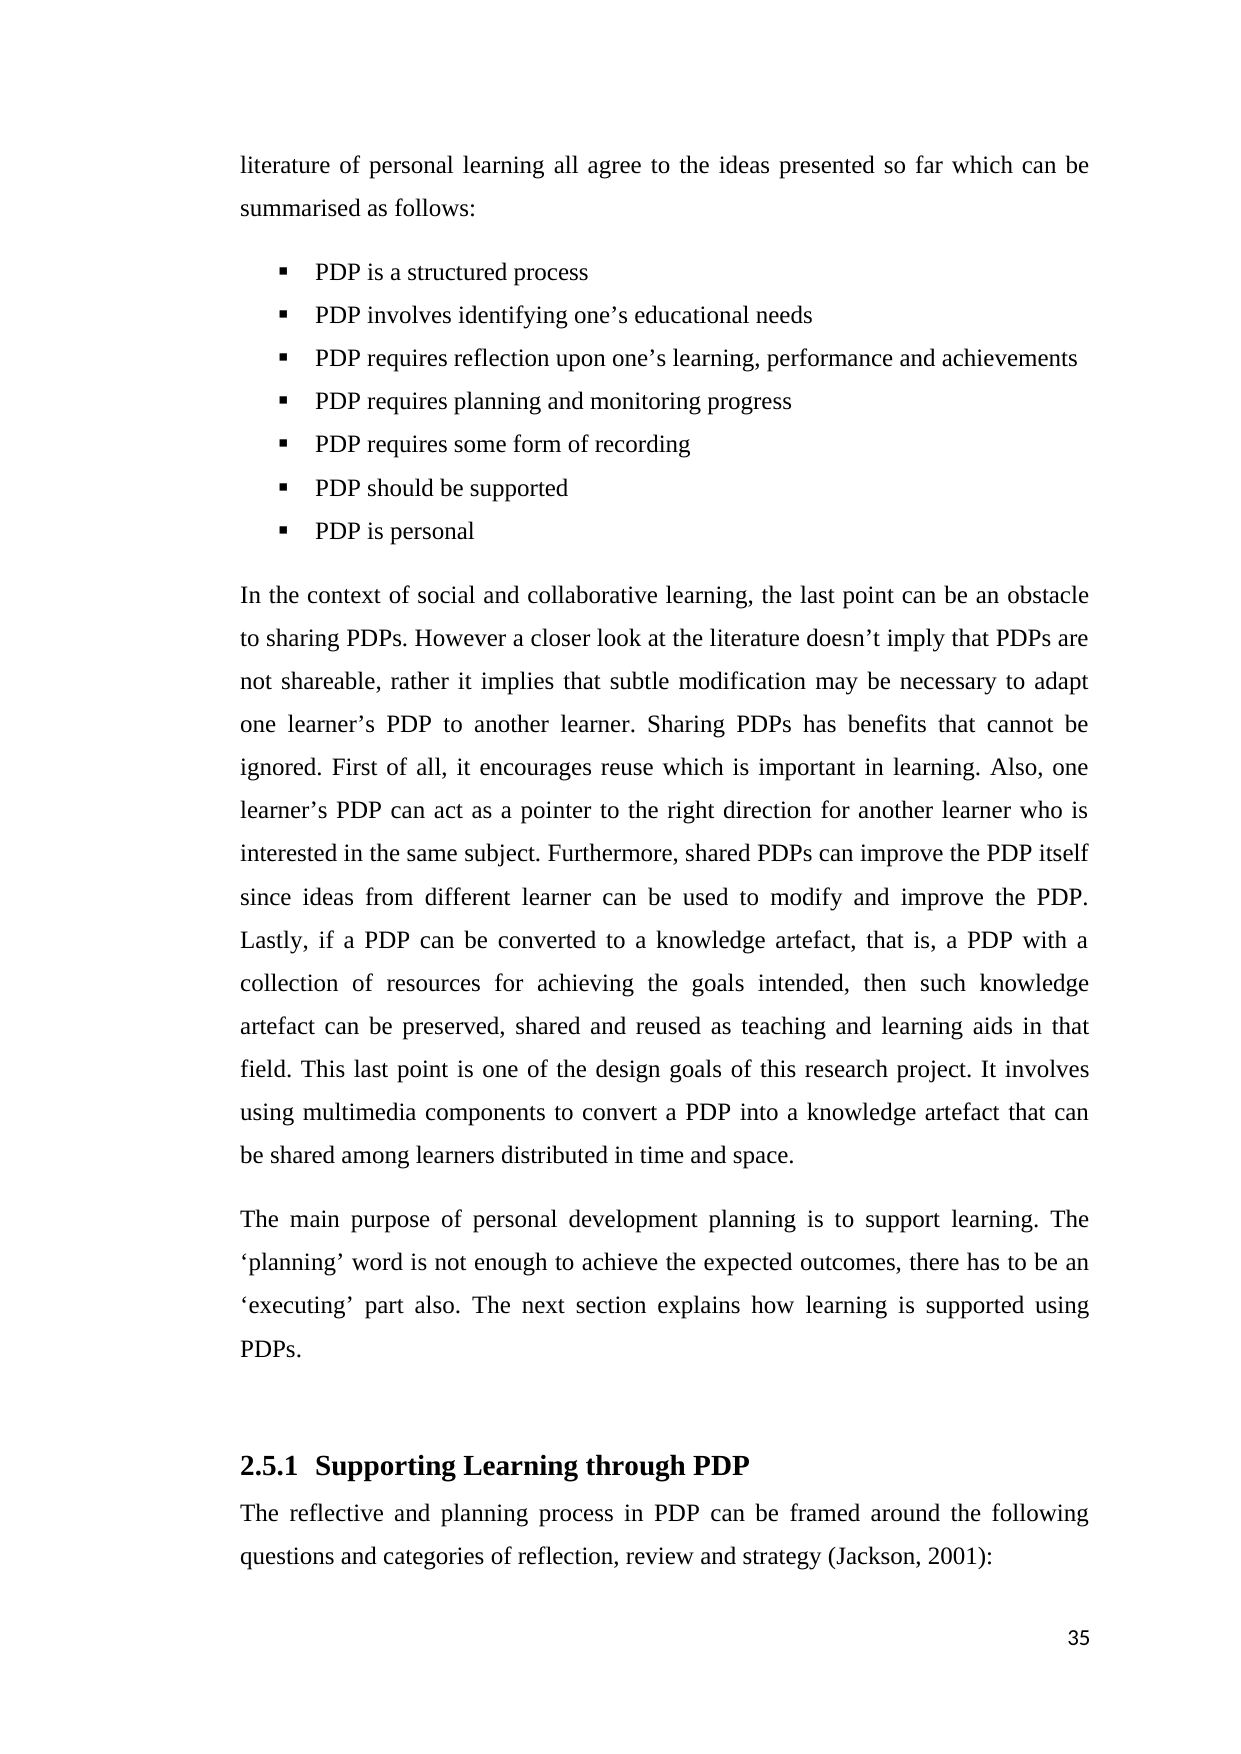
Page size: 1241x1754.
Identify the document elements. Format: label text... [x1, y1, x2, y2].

list PDP is personal [277, 516, 1090, 544]
list PDP involves identifying one’s educational needs [277, 300, 1090, 329]
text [240, 150, 1090, 222]
list PDP is a structured process [277, 257, 1090, 286]
list PDP requires reflection upon one’s learning, performance and achievements [277, 343, 1090, 372]
list PDP should be supported [277, 473, 1090, 501]
text The main purpose of personal development planning is to support learning. The ‘planning’ word is not enough to achieve the expected outcomes, there has to be an ‘executing’ part also. The next section explains how learning is supported using PDPs. [240, 1204, 1090, 1362]
list PDP requires planning and monitoring progress [277, 386, 1090, 415]
list PDP requires some form of recording [277, 429, 1090, 458]
text The reflective and planning process in PDP can be framed around the following questions and categories of reflection, review and strategy (Jackson, 2001): [240, 1498, 1090, 1570]
subtitle 2.5.1 Supporting Learning through PDP [240, 1398, 1090, 1482]
text In the context of social and collaborative learning, the last point can be an obstacle to sharing PDPs. However a closer look at the literature doesn’t imply that PDPs are not shareable, rather it implies that subtle modification may be necessary to adapt one learner’s PDP to another learner. Sharing PDPs has benefits that cannot be ignored. First of all, it encourages reuse which is important in learning. Also, one learner’s PDP can act as a pointer to the right direction for another learner who is interested in the same subject. Furthermore, shared PDPs can improve the PDP itself since ideas from different learner can be used to modify and improve the PDP. Lastly, if a PDP can be converted to a knowledge artefact, that is, a PDP with a collection of resources for achieving the goals intended, then such knowledge artefact can be preserved, shared and reused as teaching and learning aids in that field. This last point is one of the design goals of this research project. It involves using multimedia components to convert a PDP into a knowledge artefact that can be shared among learners distributed in time and space. [240, 580, 1090, 1169]
